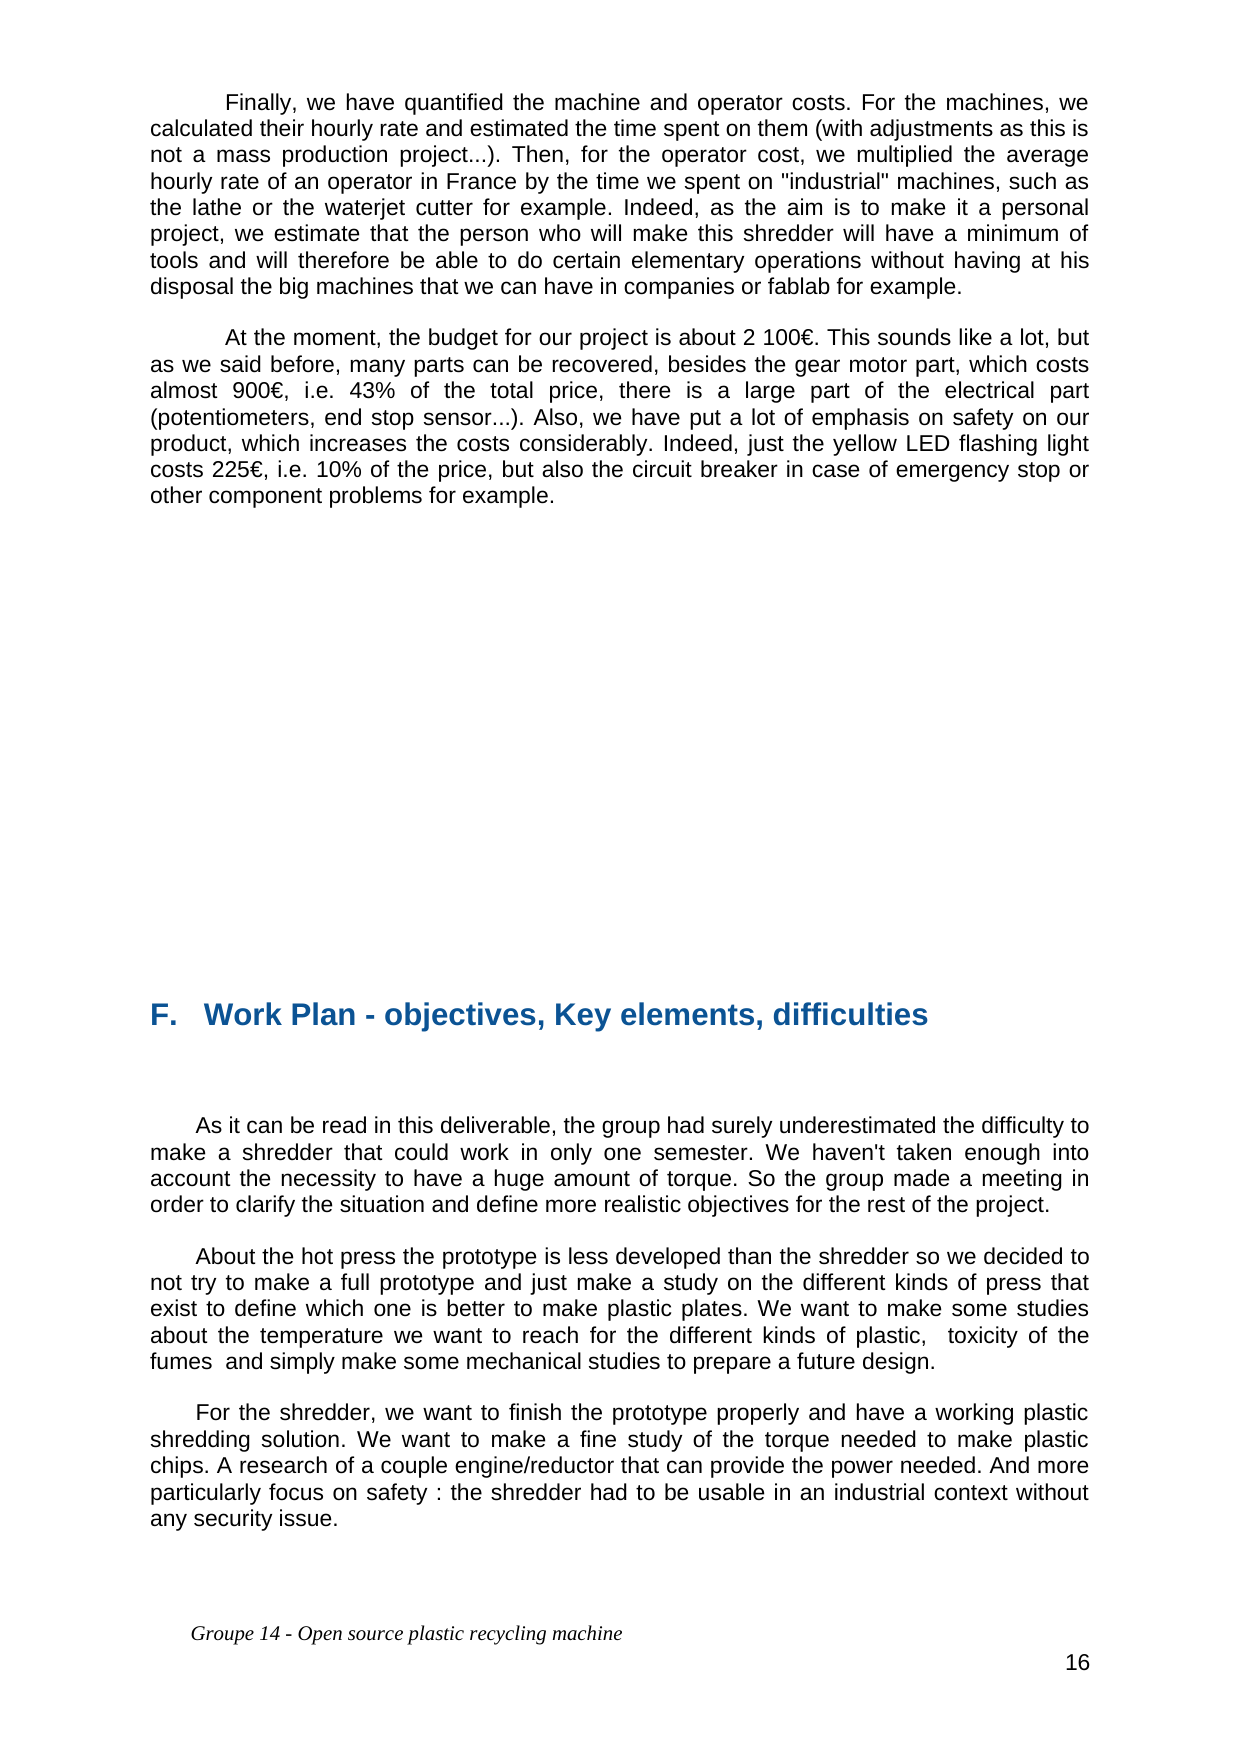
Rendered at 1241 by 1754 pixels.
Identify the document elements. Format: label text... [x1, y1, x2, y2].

text For the shredder, we want to finish the prototype properly and have a working plastic shredding solution. We want to make a fine study of the torque needed to make plastic chips. A research of a couple engine/reductor that can provide the power needed. And more particularly focus on safety : the shredder had to be usable in an industrial context without any security issue. [150, 1399, 1090, 1531]
subtitle F. Work Plan - objectives, Key elements, difficulties [150, 996, 1090, 1032]
text At the moment, the budget for our project is about 2 100€. This sounds like a lot, but as we said before, many parts can be recovered, besides the gear motor part, which costs almost 900€, i.e. 43% of the total price, there is a large part of the electrical part (potentiometers, end stop sensor...). Also, we have put a lot of emphasis on safety on our product, which increases the costs considerably. Indeed, just the yellow LED flashing light costs 225€, i.e. 10% of the price, but also the circuit breaker in case of emergency stop or other component problems for example. [150, 324, 1090, 509]
text About the hot press the prototype is less developed than the shredder so we decided to not try to make a full prototype and just make a study on the different kinds of press that exist to define which one is better to make plastic plates. We want to make some studies about the temperature we want to reach for the different kinds of plastic, toxicity of the fumes and simply make some mechanical studies to prepare a future design. [150, 1243, 1090, 1374]
text As it can be read in this deliverable, the group had surely underestimated the difficulty to make a shredder that could work in only one semester. We haven't taken enough into account the necessity to have a huge amount of torque. So the group made a meeting in order to clarify the situation and define more realistic objectives for the rest of the project. [150, 1112, 1090, 1218]
text Finally, we have quantified the machine and operator costs. For the machines, we calculated their hourly rate and estimated the time spent on them (with adjustments as this is not a mass production project...). Then, for the operator cost, we multiplied the average hourly rate of an operator in France by the time we spent on "industrial" machines, such as the lathe or the waterjet cutter for example. Indeed, as the aim is to make it a personal project, we estimate that the person who will make this shredder will have a minimum of tools and will therefore be able to do certain elementary operations without having at his disposal the big machines that we can have in companies or fablab for example. [150, 88, 1090, 299]
